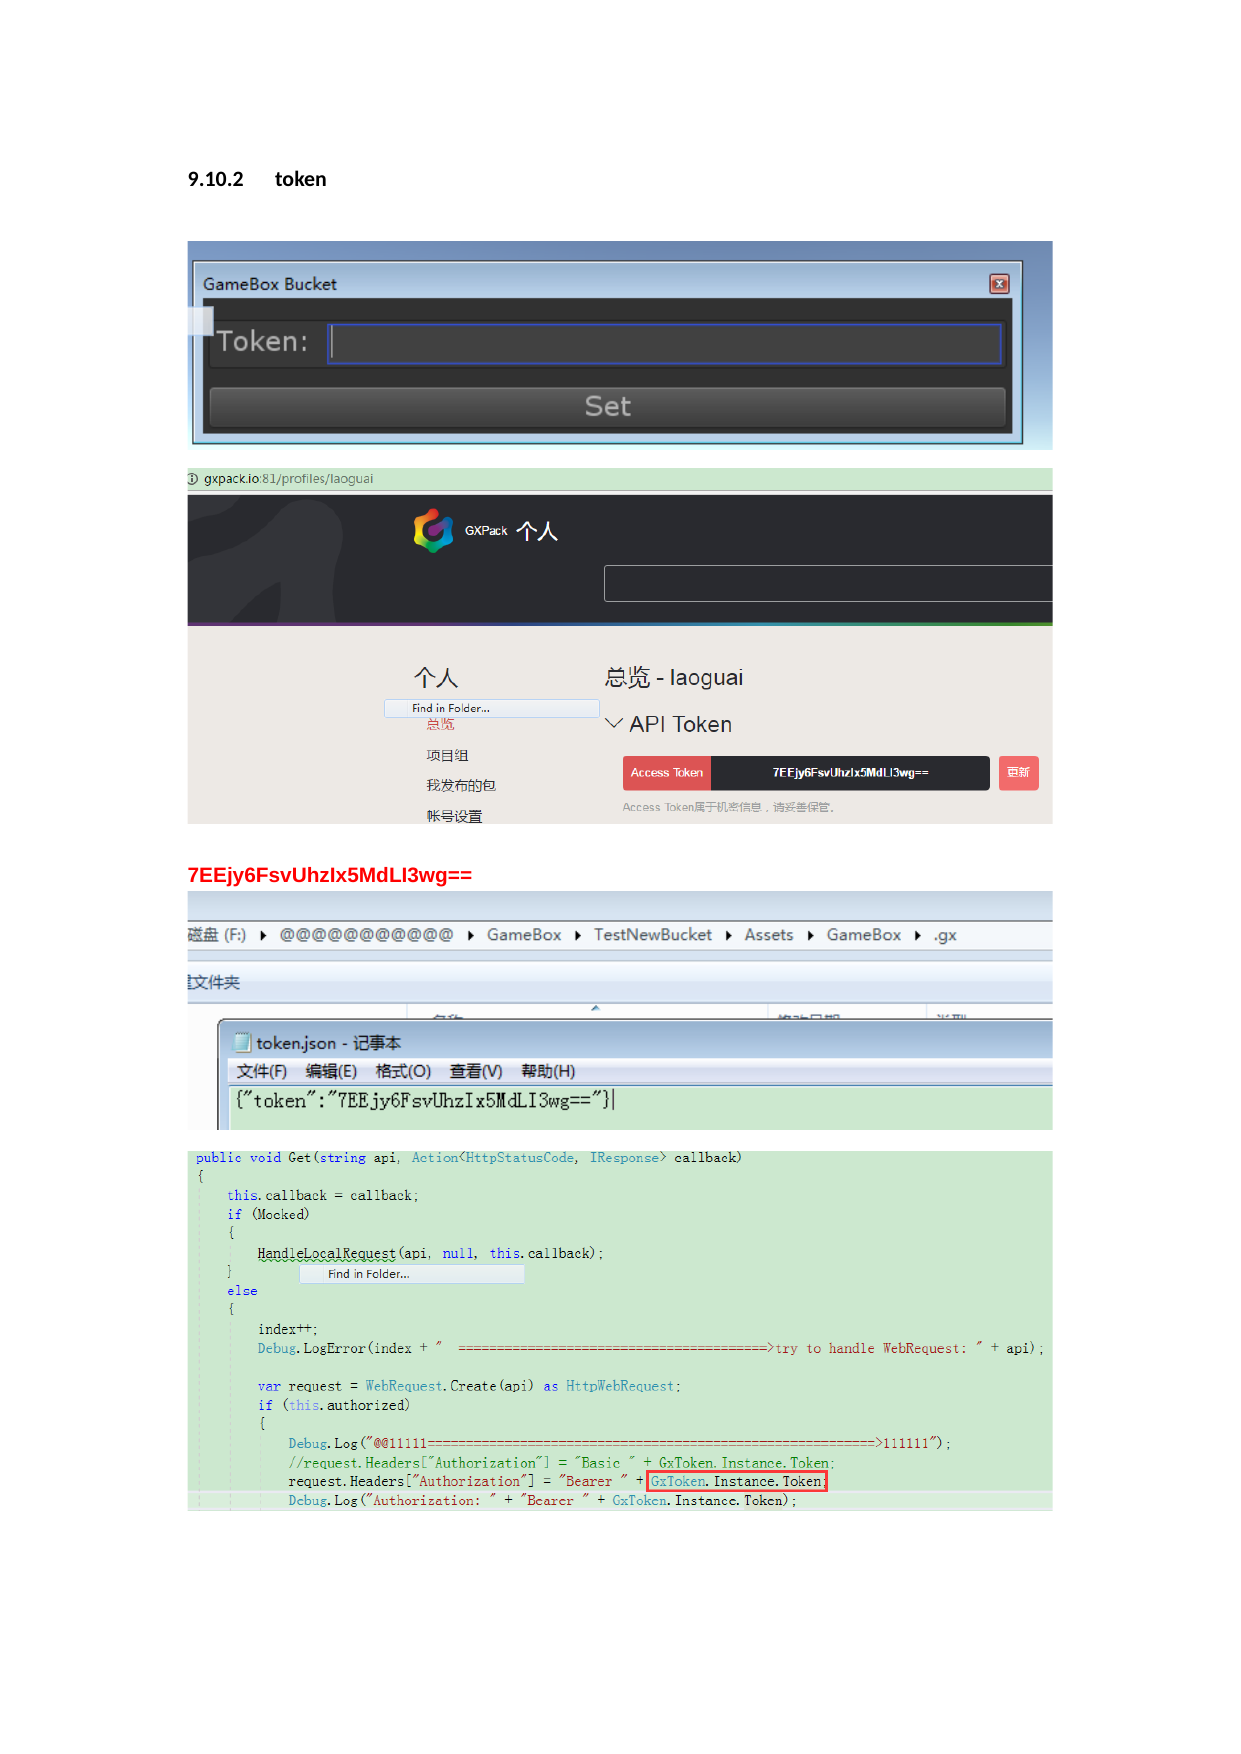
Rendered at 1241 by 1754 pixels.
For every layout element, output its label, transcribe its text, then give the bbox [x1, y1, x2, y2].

picture [187, 1151, 1053, 1511]
text 7EEjy6FsvUhzIx5MdLI3wg== [187, 858, 1053, 891]
picture [187, 468, 1053, 824]
picture [187, 241, 1053, 450]
subtitle token [187, 162, 1053, 194]
picture [187, 891, 1053, 1130]
